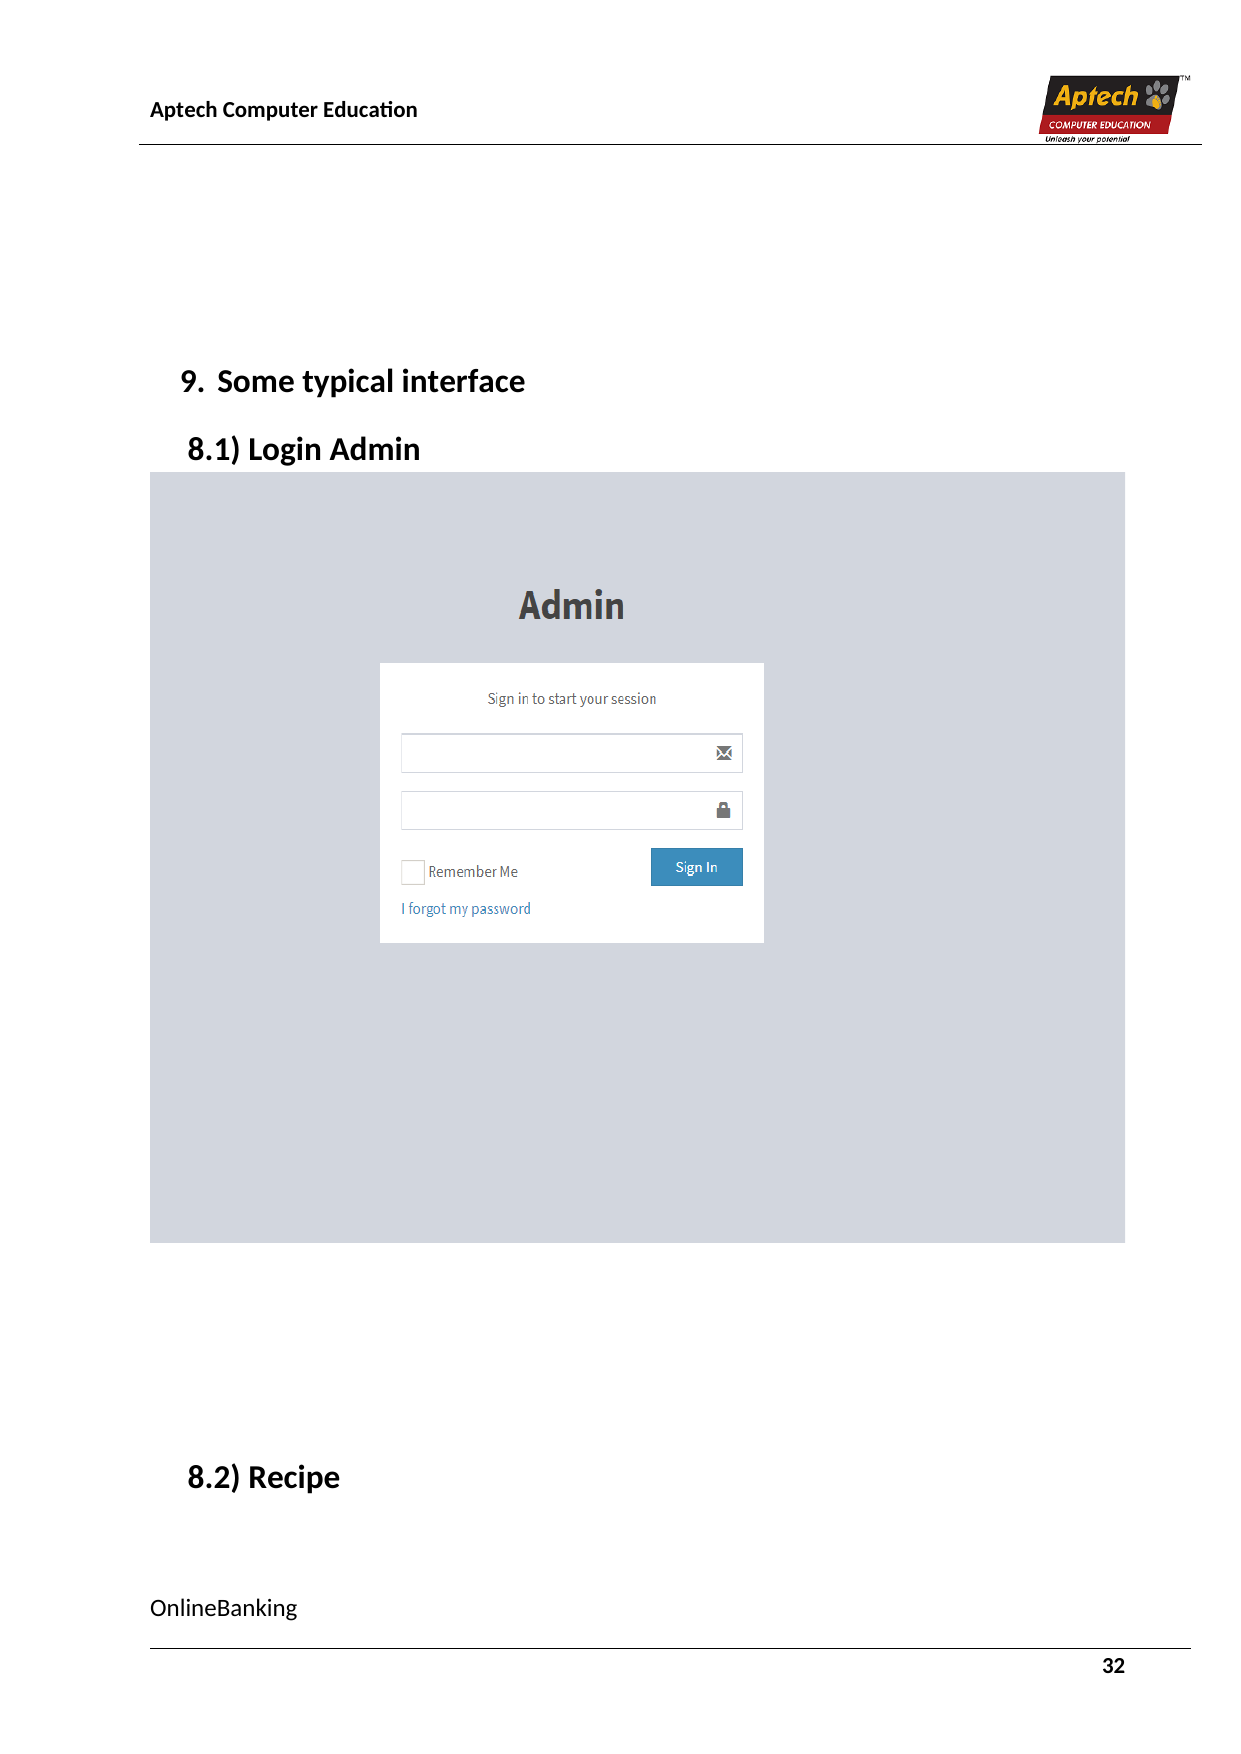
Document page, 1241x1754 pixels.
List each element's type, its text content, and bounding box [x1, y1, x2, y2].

picture [150, 472, 1125, 1243]
picture [1037, 75, 1191, 144]
list Some typical interface [179, 360, 1191, 401]
text 8.2) Recipe [150, 1456, 1191, 1497]
